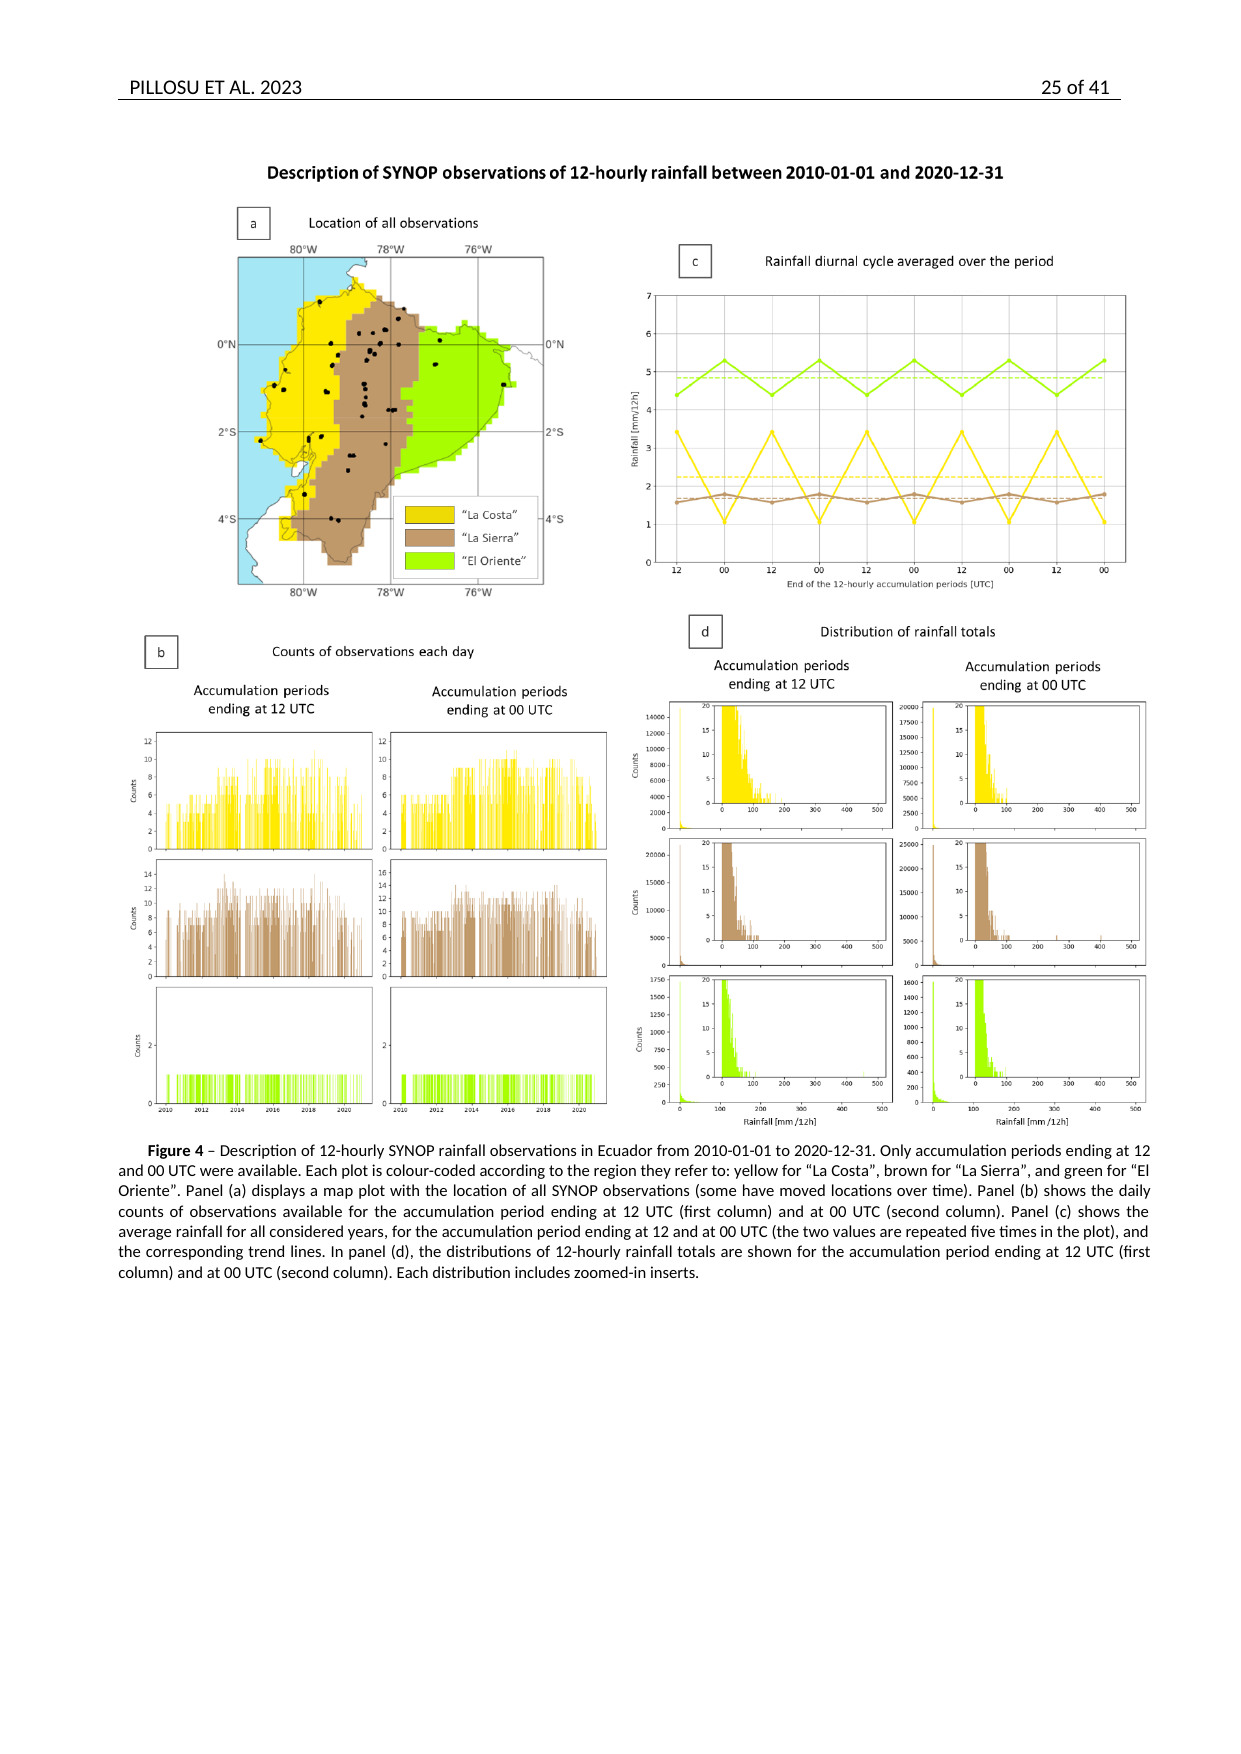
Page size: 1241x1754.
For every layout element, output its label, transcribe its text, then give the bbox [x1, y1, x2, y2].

picture [118, 151, 1152, 1128]
text Figure 4 – Description of 12-hourly SYNOP rainfall observations in Ecuador from 2010-01-01 to 2020-12-31. Only accumulation periods ending at 12 and 00 UTC were available. Each plot is colour-coded according to the region they refer to: yellow for “La Costa”, brown for “La Sierra”, and green for “El Oriente”. Panel (a) displays a map plot with the location of all SYNOP observations (some have moved locations over time). Panel (b) shows the daily counts of observations available for the accumulation period ending at 12 UTC (first column) and at 00 UTC (second column). Panel (c) shows the average rainfall for all considered years, for the accumulation period ending at 12 and at 00 UTC (the two values are repeated five times in the plot), and the corresponding trend lines. In panel (d), the distributions of 12-hourly rainfall totals are shown for the accumulation period ending at 12 UTC (first column) and at 00 UTC (second column). Each distribution includes zoomed-in inserts. [118, 1140, 1152, 1282]
